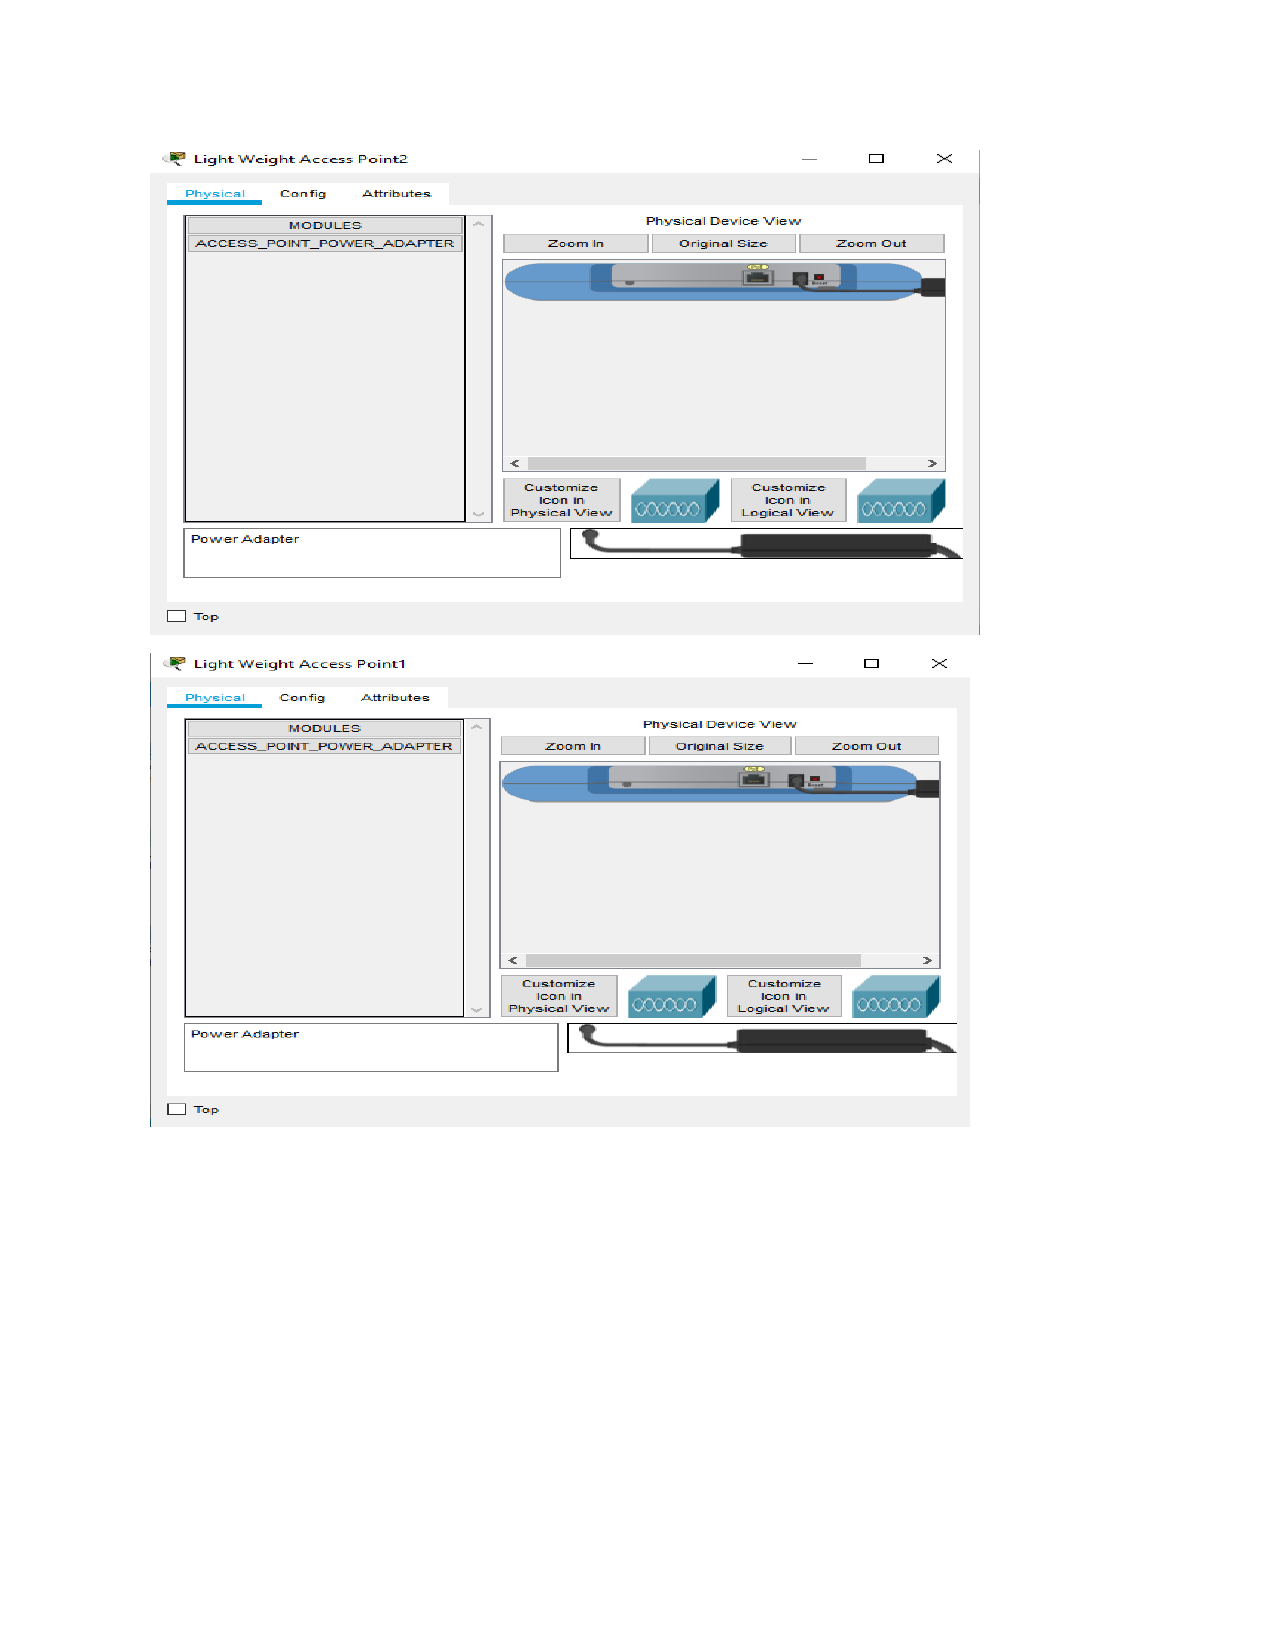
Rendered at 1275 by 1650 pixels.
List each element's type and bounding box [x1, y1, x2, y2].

picture [150, 150, 980, 635]
picture [150, 653, 971, 1127]
